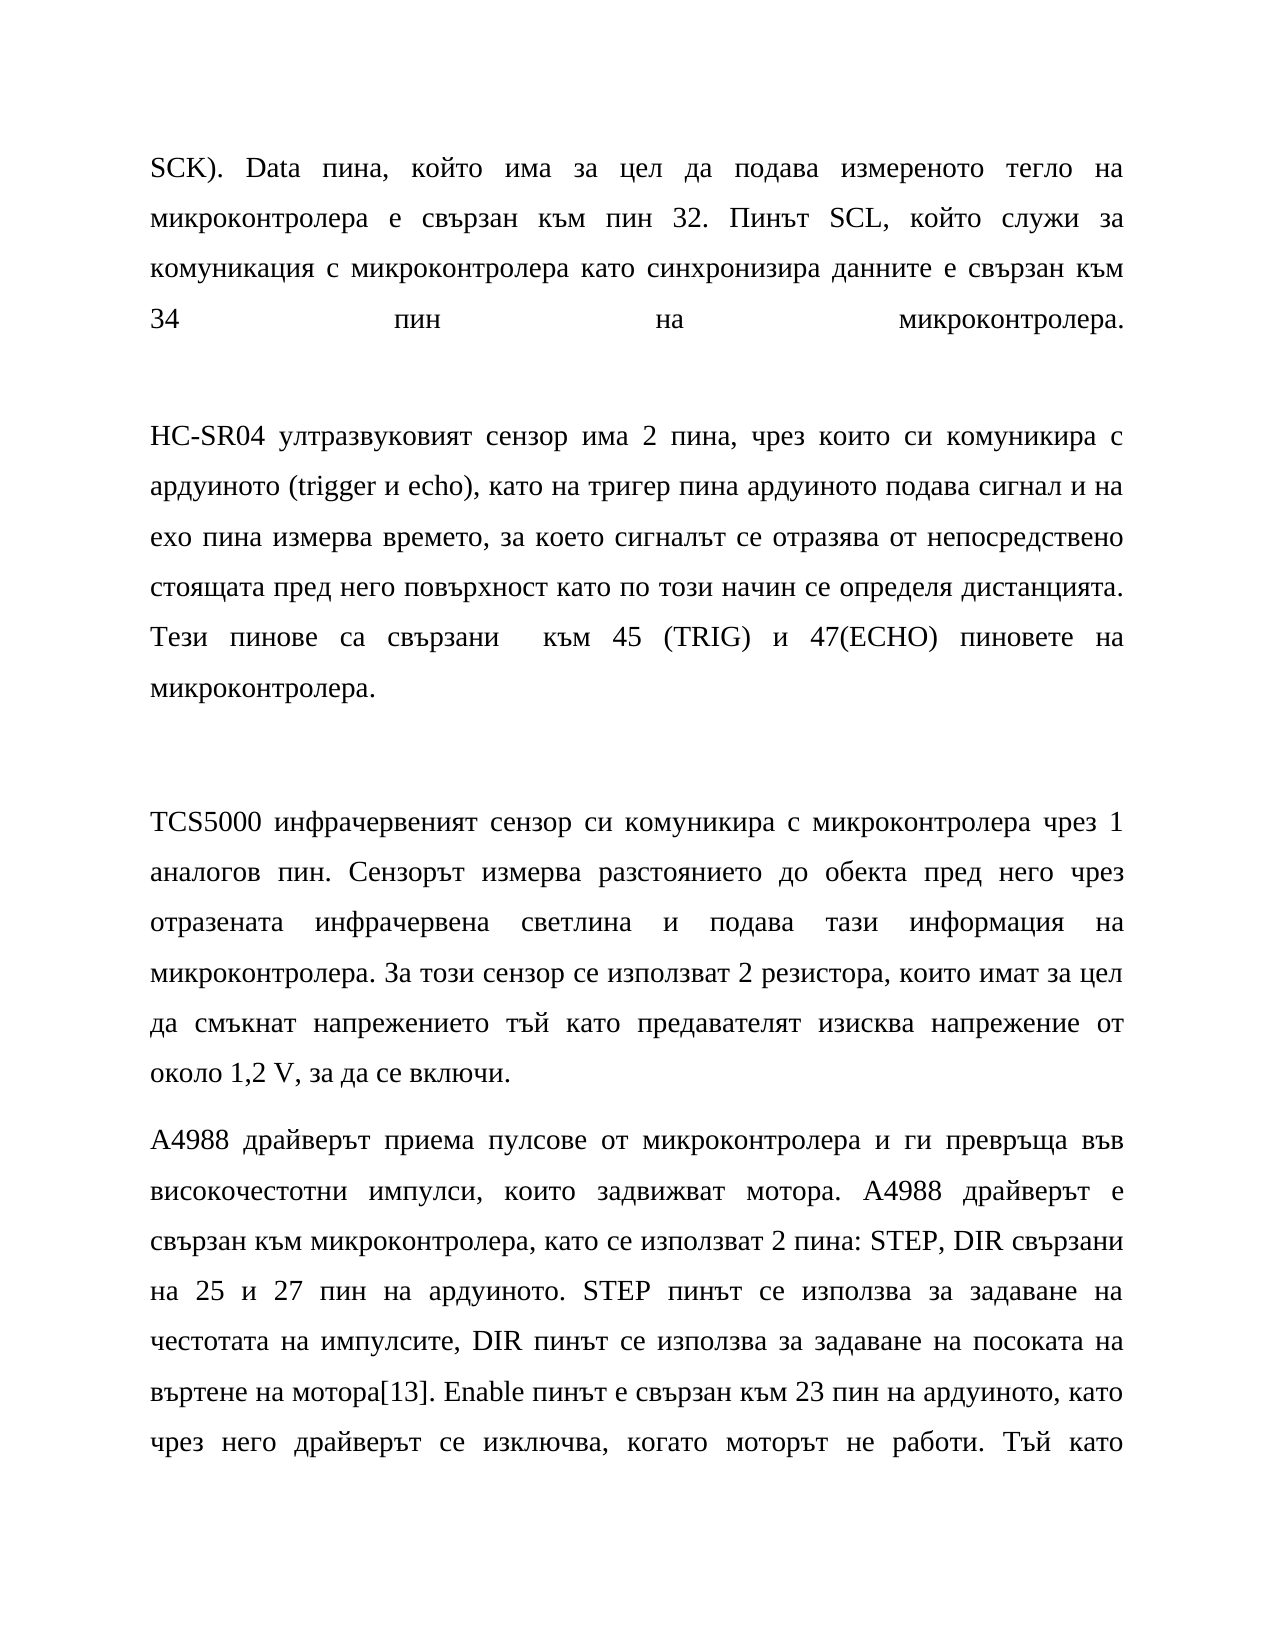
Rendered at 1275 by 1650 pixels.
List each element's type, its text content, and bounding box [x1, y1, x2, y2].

text HC-SR04 ултразвуковият сензор има 2 пина, чрез които си комуникира с ардуиното (trigger и echo), като на тригер пина ардуиното подава сигнал и на ехо пина измерва времето, за което сигналът се отразява от непосредствено стоящата пред него повърхност като по този начин се определя дистанцията. Тези пинове са свързани към 45 (TRIG) и 47(ECHO) пиновете на микроконтролера. [150, 418, 1125, 703]
text TCS5000 инфрачервеният сензор си комуникира с микроконтролера чрез 1 аналогов пин. Сензорът измерва разстоянието до обекта пред него чрез отразената инфрачервена светлина и подава тази информация на микроконтролера. За този сензор се използват 2 резистора, които имат за цел да смъкнат напрежението тъй като предавателят изисква напрежение от около 1,2 V, за да се включи. [150, 804, 1125, 1089]
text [150, 150, 1125, 385]
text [150, 1122, 1125, 1458]
